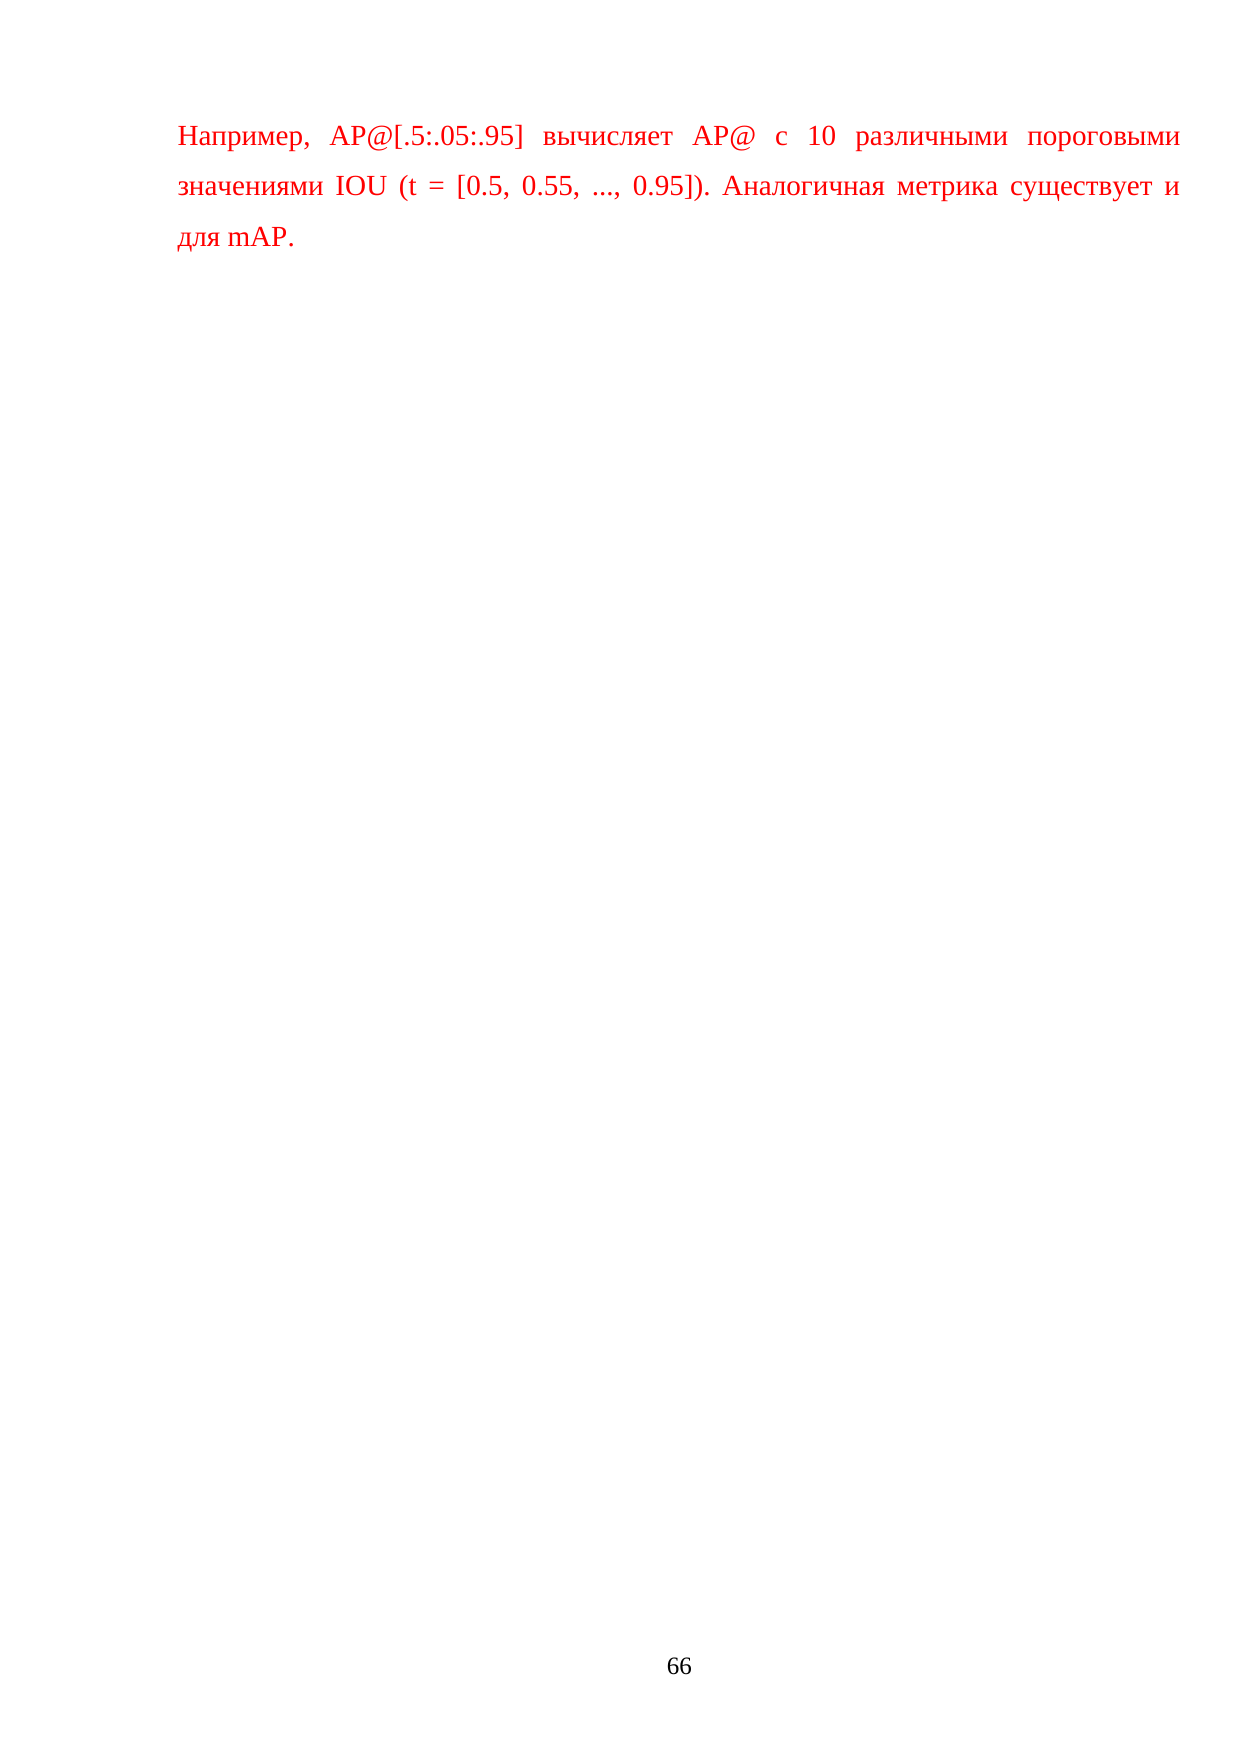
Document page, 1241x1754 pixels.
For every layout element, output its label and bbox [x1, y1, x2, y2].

text [177, 118, 1181, 252]
